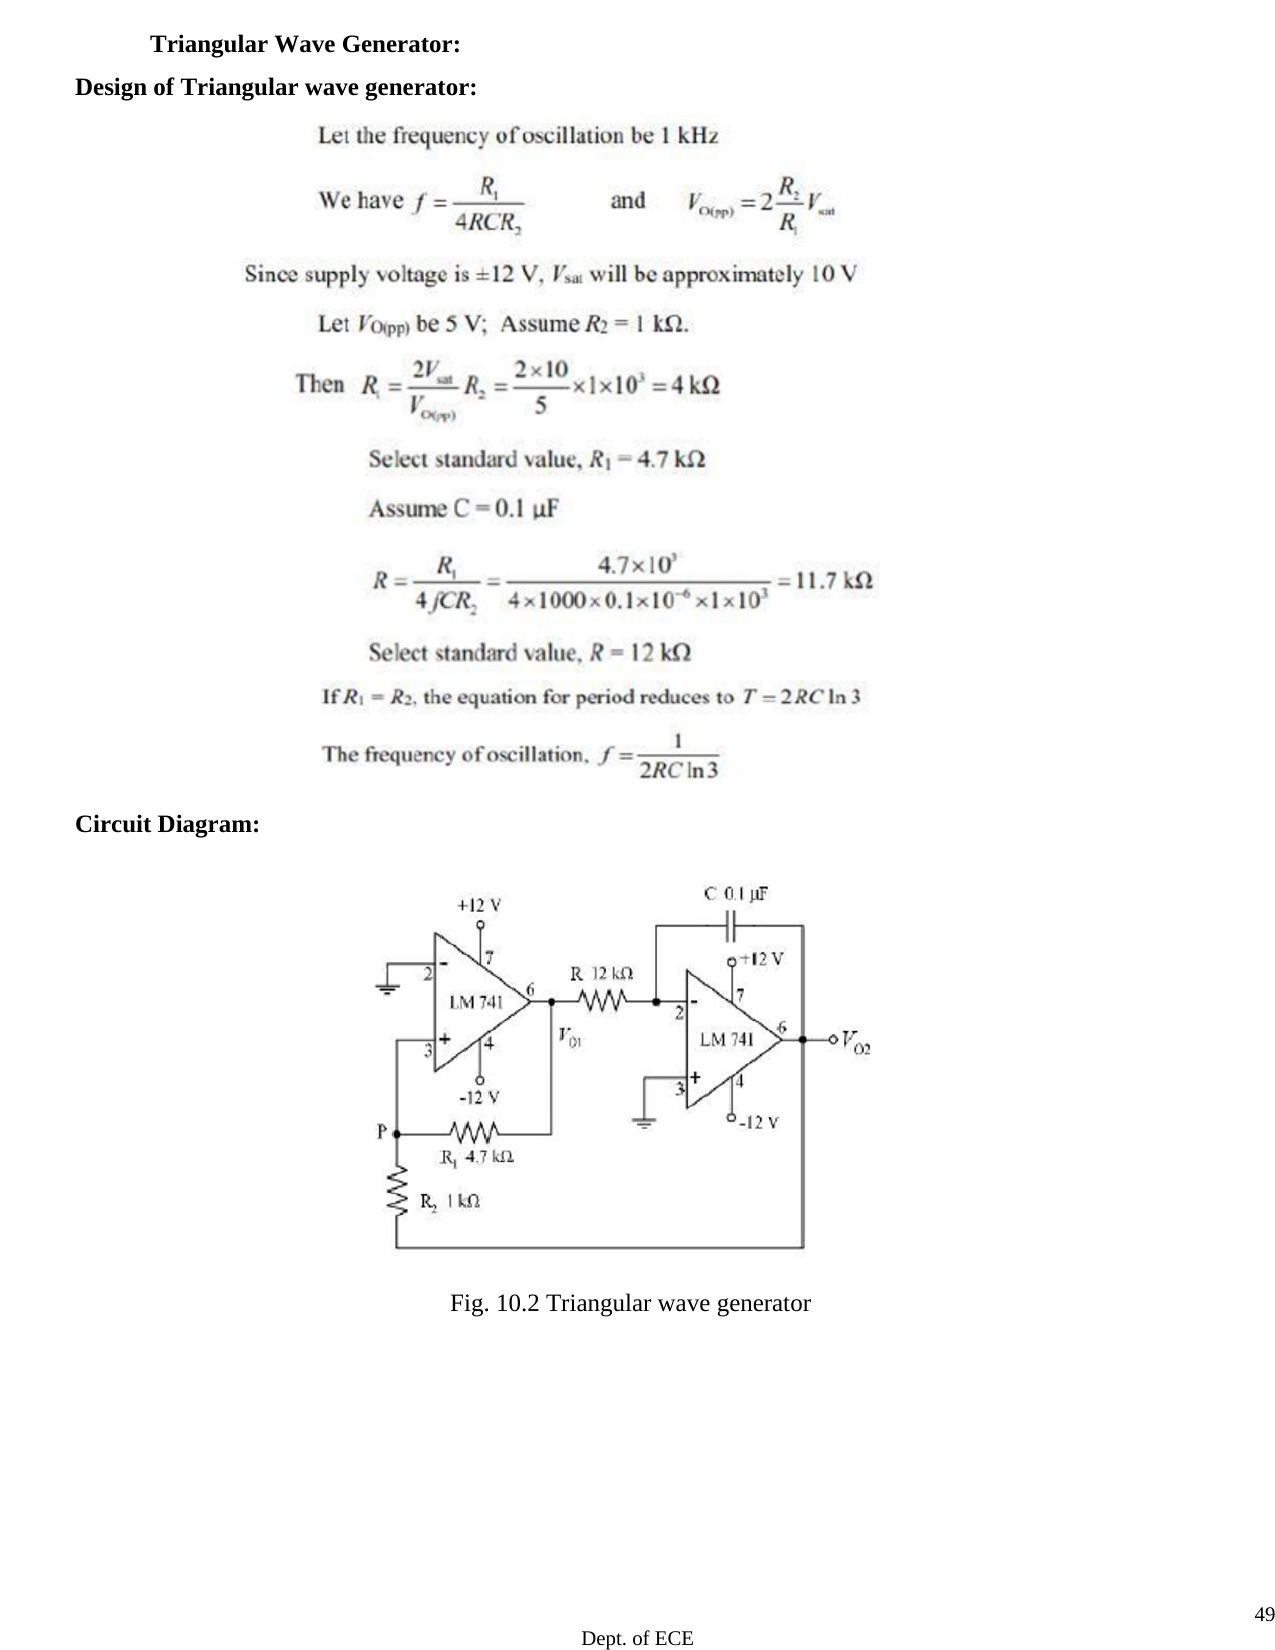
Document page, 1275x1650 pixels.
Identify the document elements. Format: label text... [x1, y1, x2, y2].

picture [273, 350, 878, 672]
text Fig. 10.2 Triangular wave generator [375, 1295, 1275, 1316]
text Design of Triangular wave generator: [0, 72, 1275, 101]
picture [345, 879, 875, 1259]
text Circuit Diagram: [0, 816, 1275, 837]
text Triangular Wave Generator: [75, 29, 1275, 57]
picture [225, 115, 873, 340]
picture [298, 678, 874, 784]
